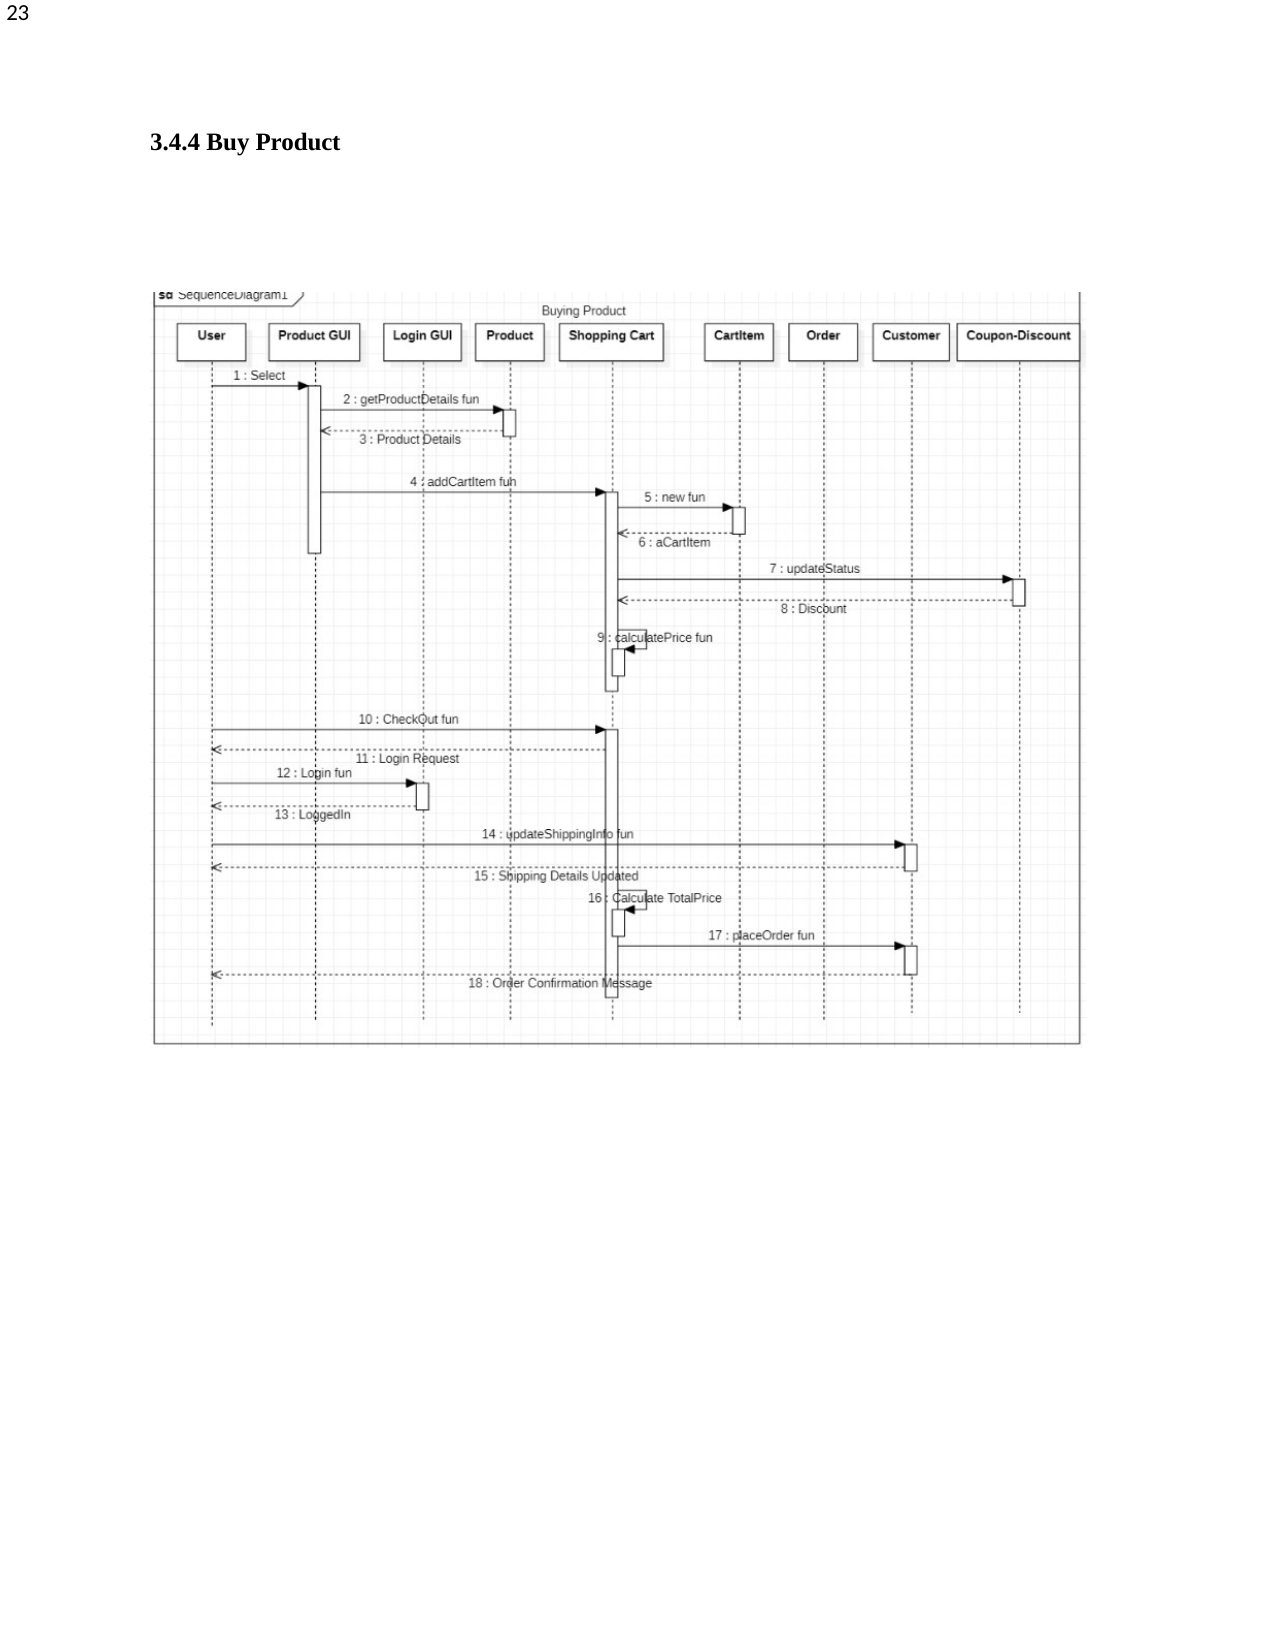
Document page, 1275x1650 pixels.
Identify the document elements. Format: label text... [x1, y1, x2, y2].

list Buy Product [150, 127, 1210, 155]
picture [150, 292, 1087, 1048]
